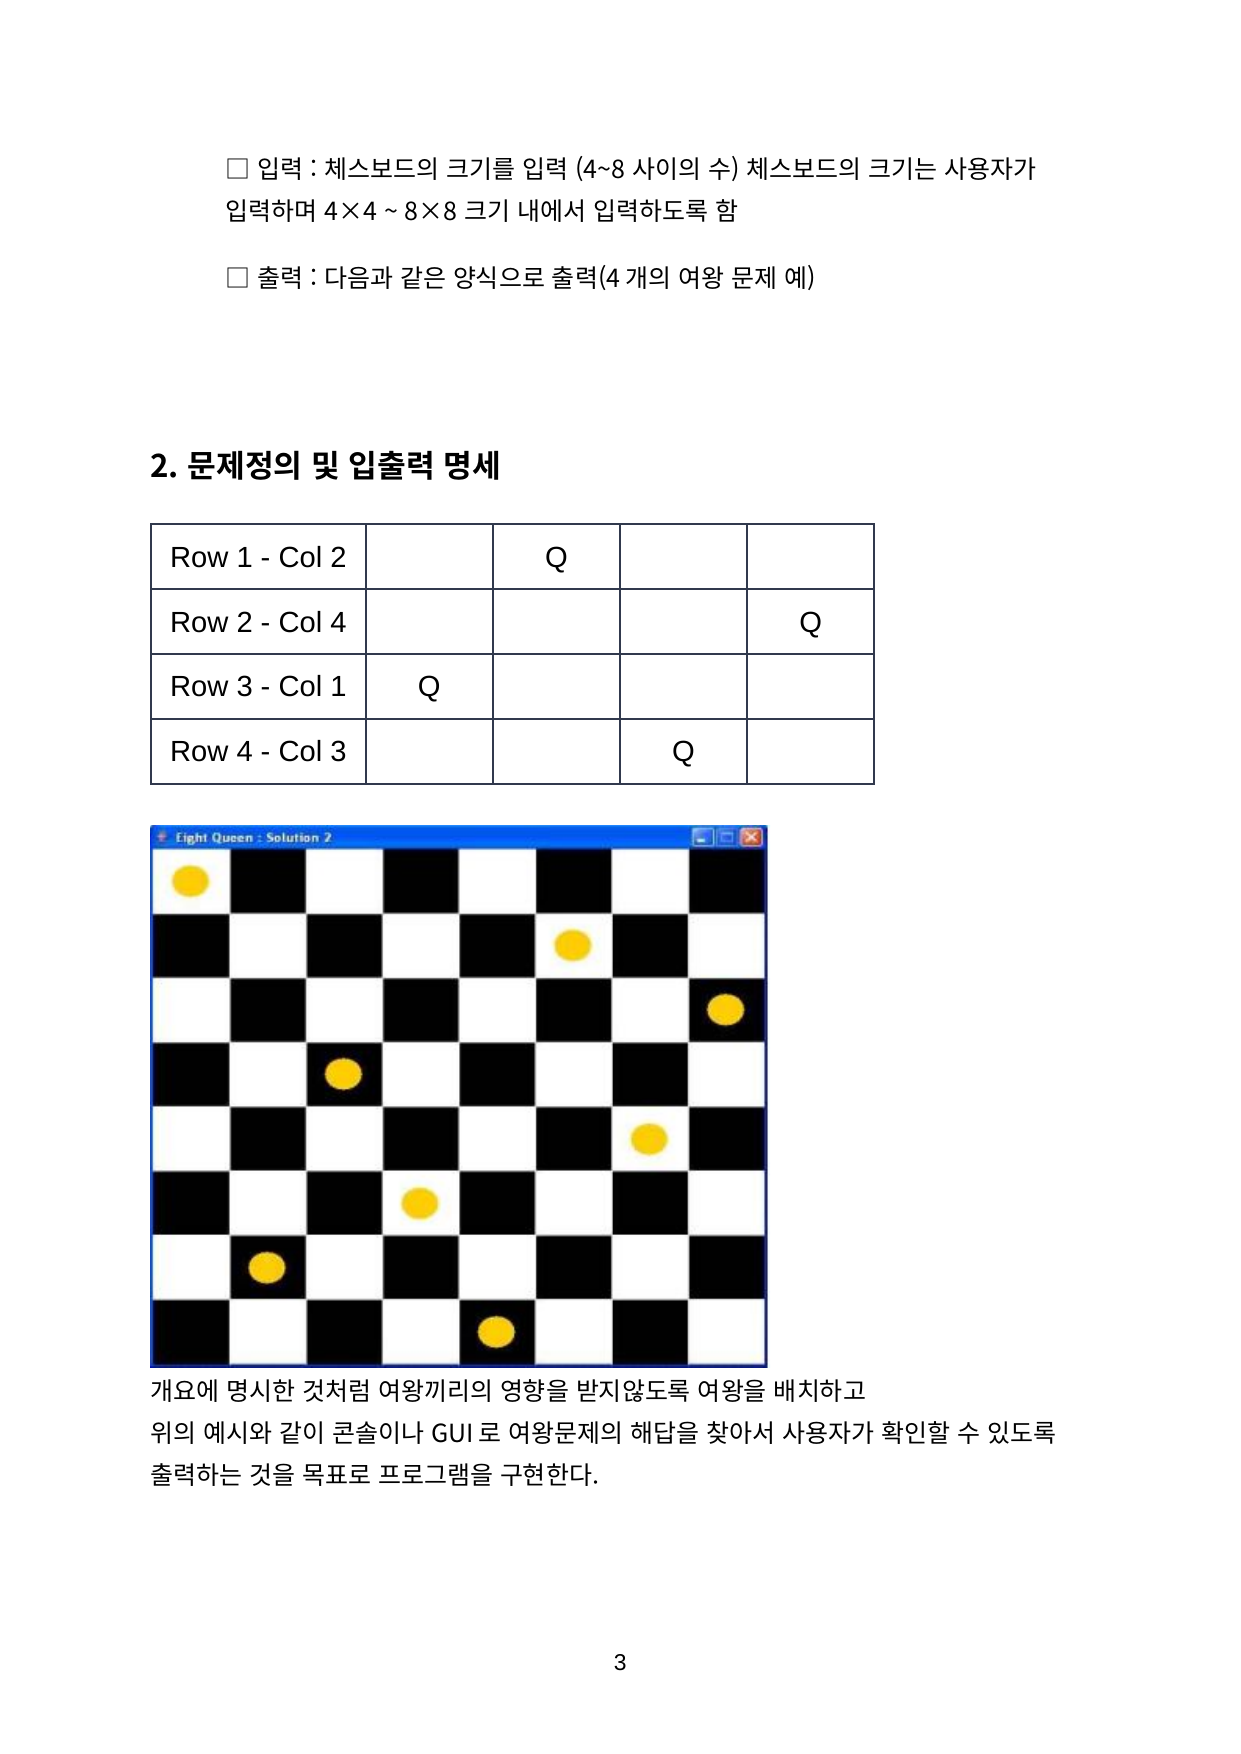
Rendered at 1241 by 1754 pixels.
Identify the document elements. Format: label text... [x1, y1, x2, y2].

text □ 입력 : 체스보드의 크기를 입력 (4~8 사이의 수) 체스보드의 크기는 사용자가 입력하며 4×4 ~ 8×8 크기 내에서 입력하도록 함 [225, 150, 1090, 228]
table_header Q [494, 525, 619, 588]
table_cell [748, 720, 873, 782]
table_cell Q [748, 590, 873, 653]
table_cell [494, 720, 619, 782]
table_cell [748, 655, 873, 718]
text 2. 문제정의 및 입출력 명세 [150, 441, 1090, 486]
table_cell [367, 590, 492, 653]
picture [150, 825, 771, 1368]
text □ 출력 : 다음과 같은 양식으로 출력(4개의 여왕 문제 예) [225, 258, 1090, 294]
table_cell Row 2 - Col 4 [152, 590, 365, 653]
table_cell [367, 720, 492, 782]
table_cell Row 4 - Col 3 [152, 720, 365, 782]
table_cell Q [367, 655, 492, 718]
table_header [621, 525, 746, 588]
text 위의 예시와 같이 콘솔이나 GUI로 여왕문제의 해답을 찾아서 사용자가 확인할 수 있도록 출력하는 것을 목표로 프로그램을 구현한다. [150, 1413, 1090, 1491]
table_header [367, 525, 492, 588]
table_cell [621, 655, 746, 718]
table_header [748, 525, 873, 588]
table_header Row 1 - Col 2 [152, 525, 365, 588]
table_cell [494, 655, 619, 718]
table_cell Q [621, 720, 746, 782]
text 개요에 명시한 것처럼 여왕끼리의 영향을 받지않도록 여왕을 배치하고 [150, 1372, 1090, 1408]
table_cell [621, 590, 746, 653]
table_cell [494, 590, 619, 653]
table_cell Row 3 - Col 1 [152, 655, 365, 718]
